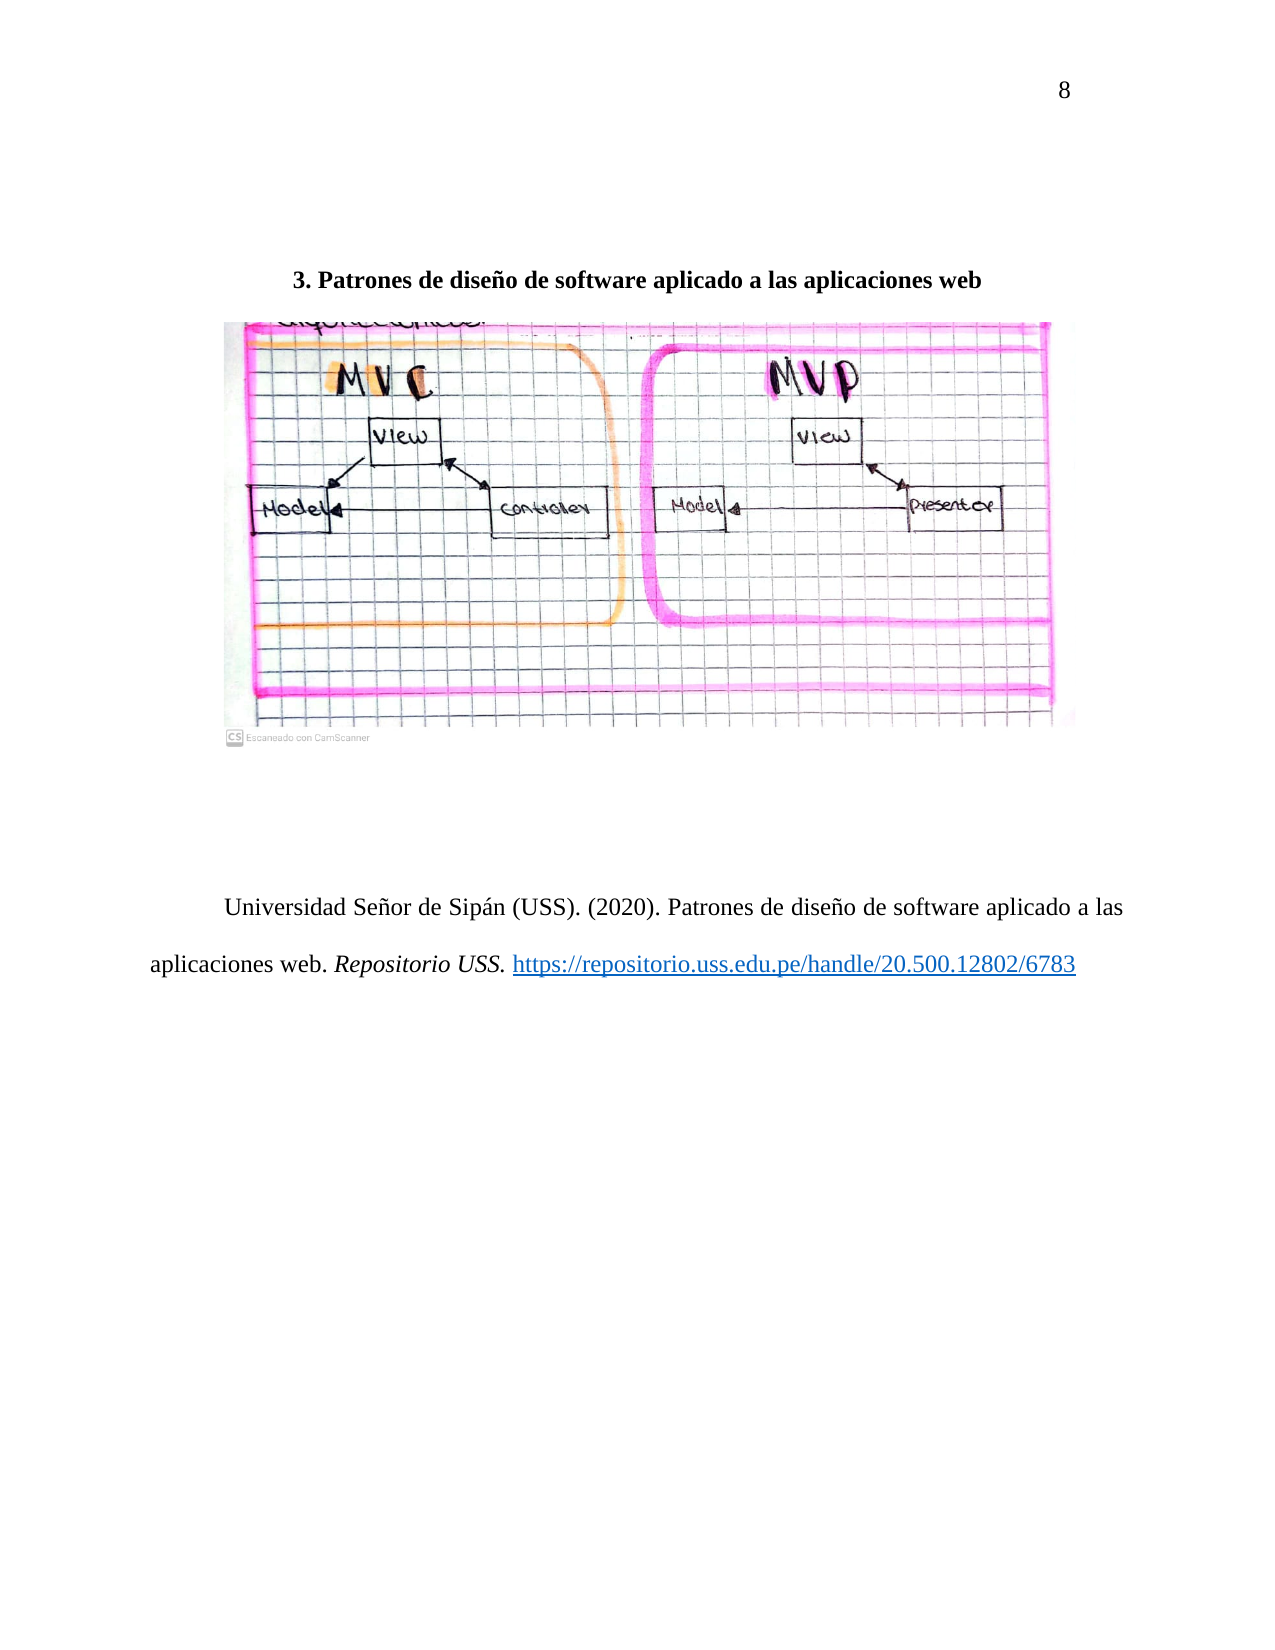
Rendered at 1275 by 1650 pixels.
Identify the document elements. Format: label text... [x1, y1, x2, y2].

text Universidad Señor de Sipán (USS). (2020). Patrones de diseño de software aplicado a las aplicaciones web. Repositorio USS. https://repositorio.uss.edu.pe/handle/20.500.12802/6783 [150, 892, 1125, 978]
subtitle 3. Patrones de diseño de software aplicado a las aplicaciones web [150, 265, 1125, 294]
picture [223, 322, 1076, 749]
